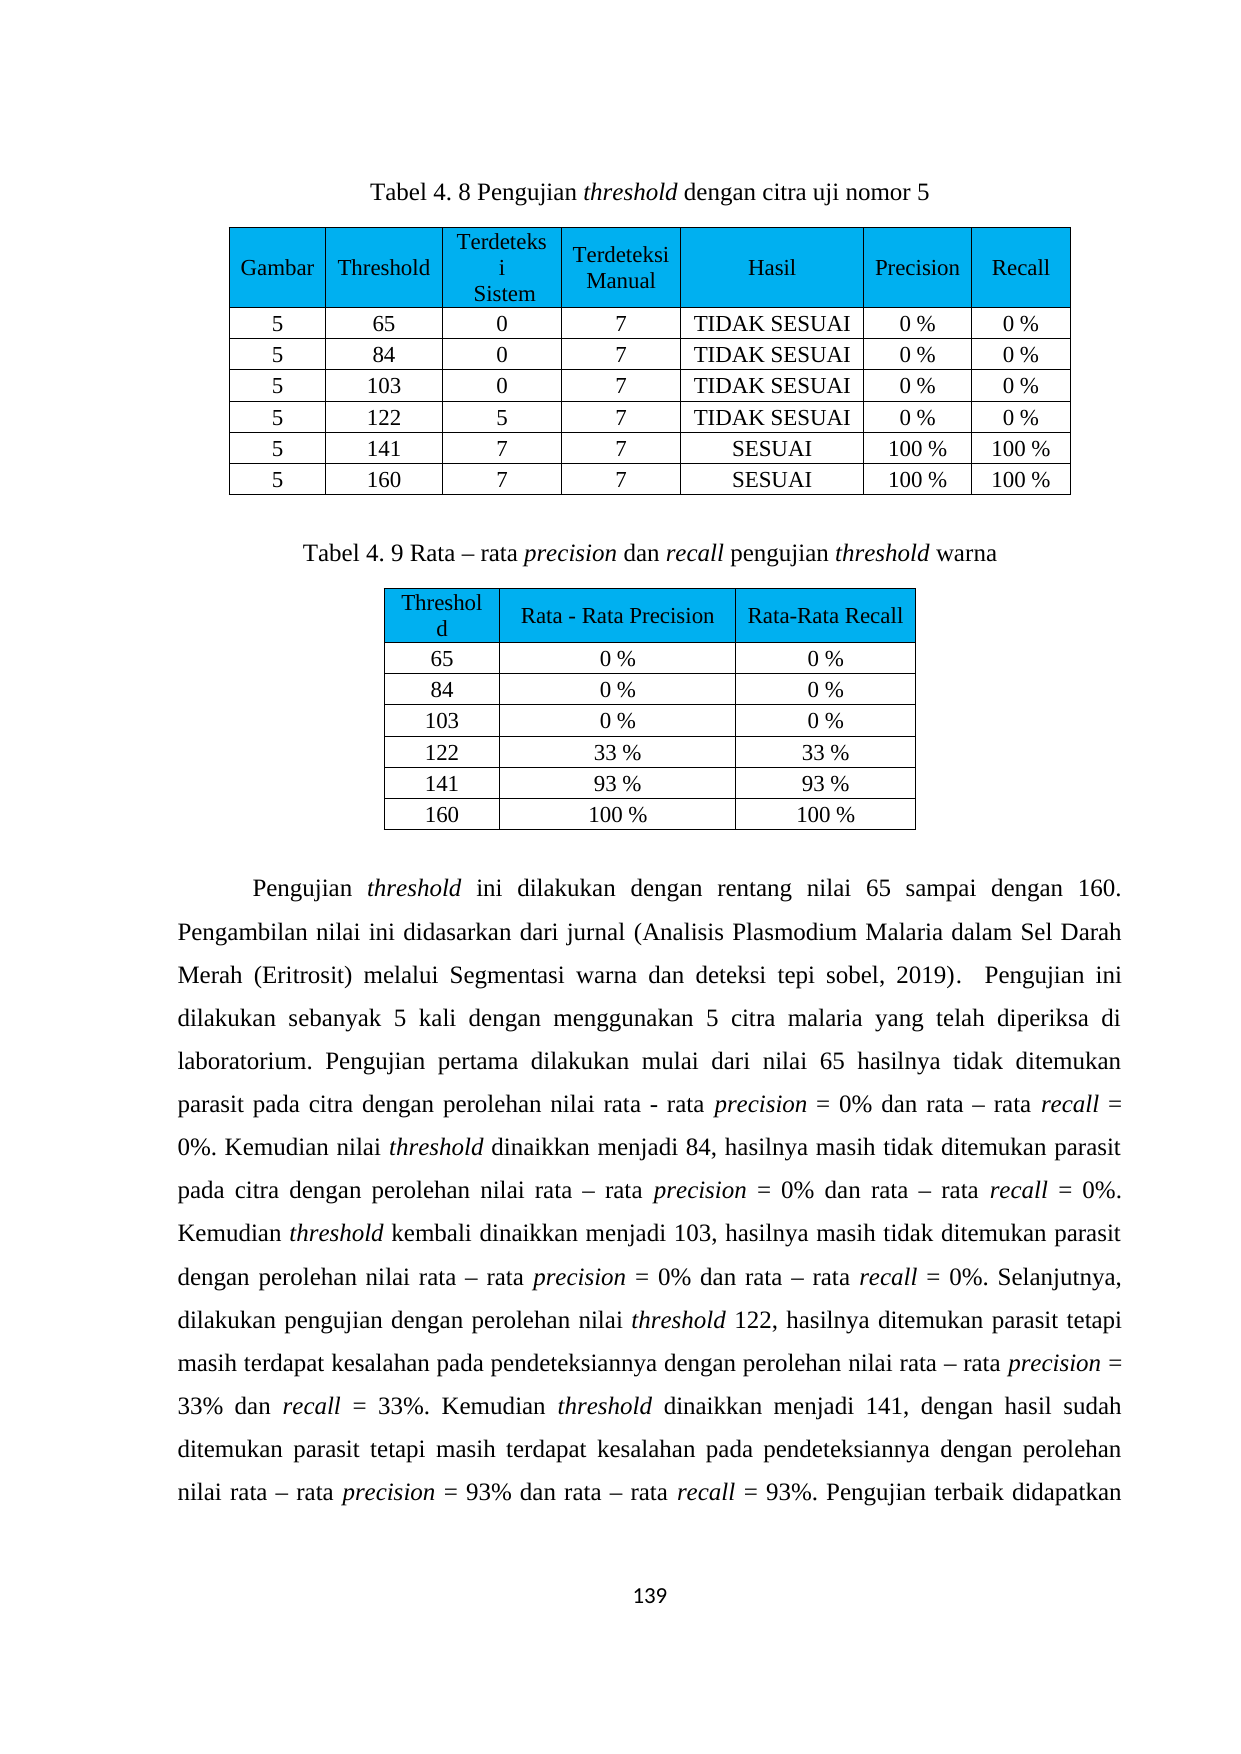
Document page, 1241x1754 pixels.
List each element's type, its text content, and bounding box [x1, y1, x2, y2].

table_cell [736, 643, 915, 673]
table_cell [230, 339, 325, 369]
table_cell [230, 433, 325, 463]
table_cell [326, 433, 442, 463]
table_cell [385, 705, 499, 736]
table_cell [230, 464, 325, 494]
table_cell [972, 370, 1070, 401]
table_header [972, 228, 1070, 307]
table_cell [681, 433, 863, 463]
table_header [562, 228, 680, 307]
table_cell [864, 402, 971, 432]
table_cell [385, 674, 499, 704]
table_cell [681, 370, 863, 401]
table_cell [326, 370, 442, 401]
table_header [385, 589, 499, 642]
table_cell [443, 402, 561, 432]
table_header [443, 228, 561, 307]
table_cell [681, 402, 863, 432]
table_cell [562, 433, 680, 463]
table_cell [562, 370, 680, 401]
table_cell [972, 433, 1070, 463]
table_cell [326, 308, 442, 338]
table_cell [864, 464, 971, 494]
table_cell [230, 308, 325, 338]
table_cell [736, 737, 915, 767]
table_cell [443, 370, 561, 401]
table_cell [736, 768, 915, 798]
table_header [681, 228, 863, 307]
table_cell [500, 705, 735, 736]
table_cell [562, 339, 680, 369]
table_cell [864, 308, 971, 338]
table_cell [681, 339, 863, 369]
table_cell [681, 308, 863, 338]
text Tabel 4. 9 Rata – rata precision dan recall pengujian threshold warna [177, 538, 1122, 567]
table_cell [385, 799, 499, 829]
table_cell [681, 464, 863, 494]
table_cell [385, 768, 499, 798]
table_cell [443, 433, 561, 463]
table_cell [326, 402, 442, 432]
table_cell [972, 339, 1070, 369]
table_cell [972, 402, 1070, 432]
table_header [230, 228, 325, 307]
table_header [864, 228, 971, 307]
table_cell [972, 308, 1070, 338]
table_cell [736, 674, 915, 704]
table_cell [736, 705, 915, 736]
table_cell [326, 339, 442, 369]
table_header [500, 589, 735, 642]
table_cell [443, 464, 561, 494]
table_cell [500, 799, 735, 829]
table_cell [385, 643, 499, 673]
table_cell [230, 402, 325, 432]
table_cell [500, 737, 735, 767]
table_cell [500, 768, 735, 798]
text Tabel 4. 8 Pengujian threshold dengan citra uji nomor 5 [177, 177, 1122, 206]
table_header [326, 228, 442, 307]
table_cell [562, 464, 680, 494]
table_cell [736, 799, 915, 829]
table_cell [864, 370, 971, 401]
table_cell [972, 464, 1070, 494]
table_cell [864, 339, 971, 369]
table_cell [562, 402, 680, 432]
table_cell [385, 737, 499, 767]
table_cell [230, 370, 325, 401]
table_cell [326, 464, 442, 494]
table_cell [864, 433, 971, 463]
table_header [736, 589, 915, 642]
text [177, 873, 1122, 1506]
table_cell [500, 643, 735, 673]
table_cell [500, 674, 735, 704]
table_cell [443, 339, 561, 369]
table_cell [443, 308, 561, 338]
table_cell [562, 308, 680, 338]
